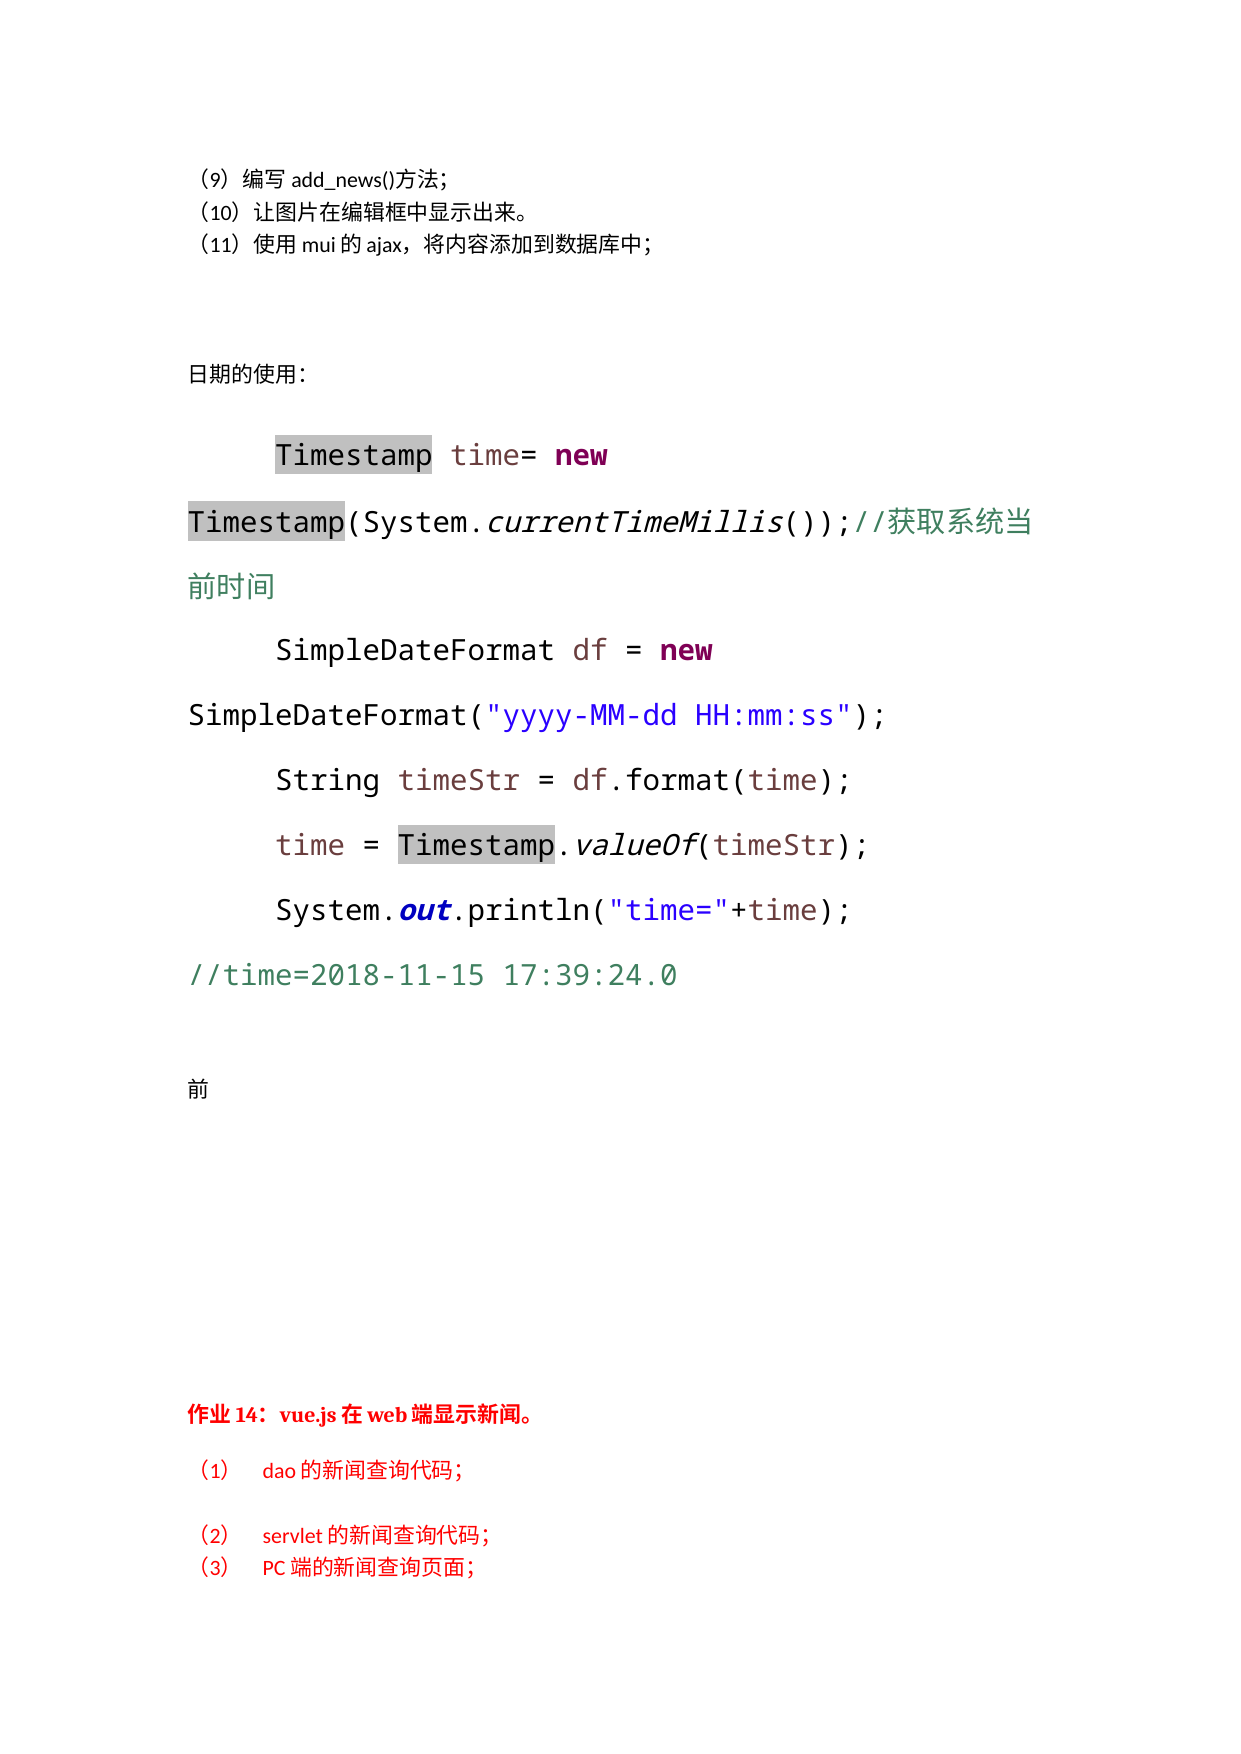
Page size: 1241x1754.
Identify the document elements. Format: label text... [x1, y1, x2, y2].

text （11）使用mui的ajax，将内容添加到数据库中； [187, 227, 1053, 259]
subtitle 作业14：vue.js在web端显示新闻。 [187, 1397, 1053, 1429]
text （10）让图片在编辑框中显示出来。 [187, 194, 1053, 227]
list dao的新闻查询代码； [187, 1452, 1053, 1485]
list PC端的新闻查询页面； [187, 1550, 1053, 1582]
text Timestamp time= new Timestamp(System.currentTimeMillis());//获取系统当前时间 [187, 422, 1053, 617]
text String timeStr = df.format(time); [187, 747, 1053, 812]
list servlet的新闻查询代码； [187, 1517, 1053, 1550]
text time = Timestamp.valueOf(timeStr); [187, 812, 1053, 877]
text （9）编写 add_news()方法； [187, 162, 1053, 194]
text 日期的使用： [187, 357, 1053, 389]
text SimpleDateFormat df = new SimpleDateFormat("yyyy-MM-dd HH:mm:ss"); [187, 617, 1053, 747]
text 前 [187, 1072, 1053, 1104]
text System.out.println("time="+time); //time=2018-11-15 17:39:24.0 [187, 877, 1053, 1007]
